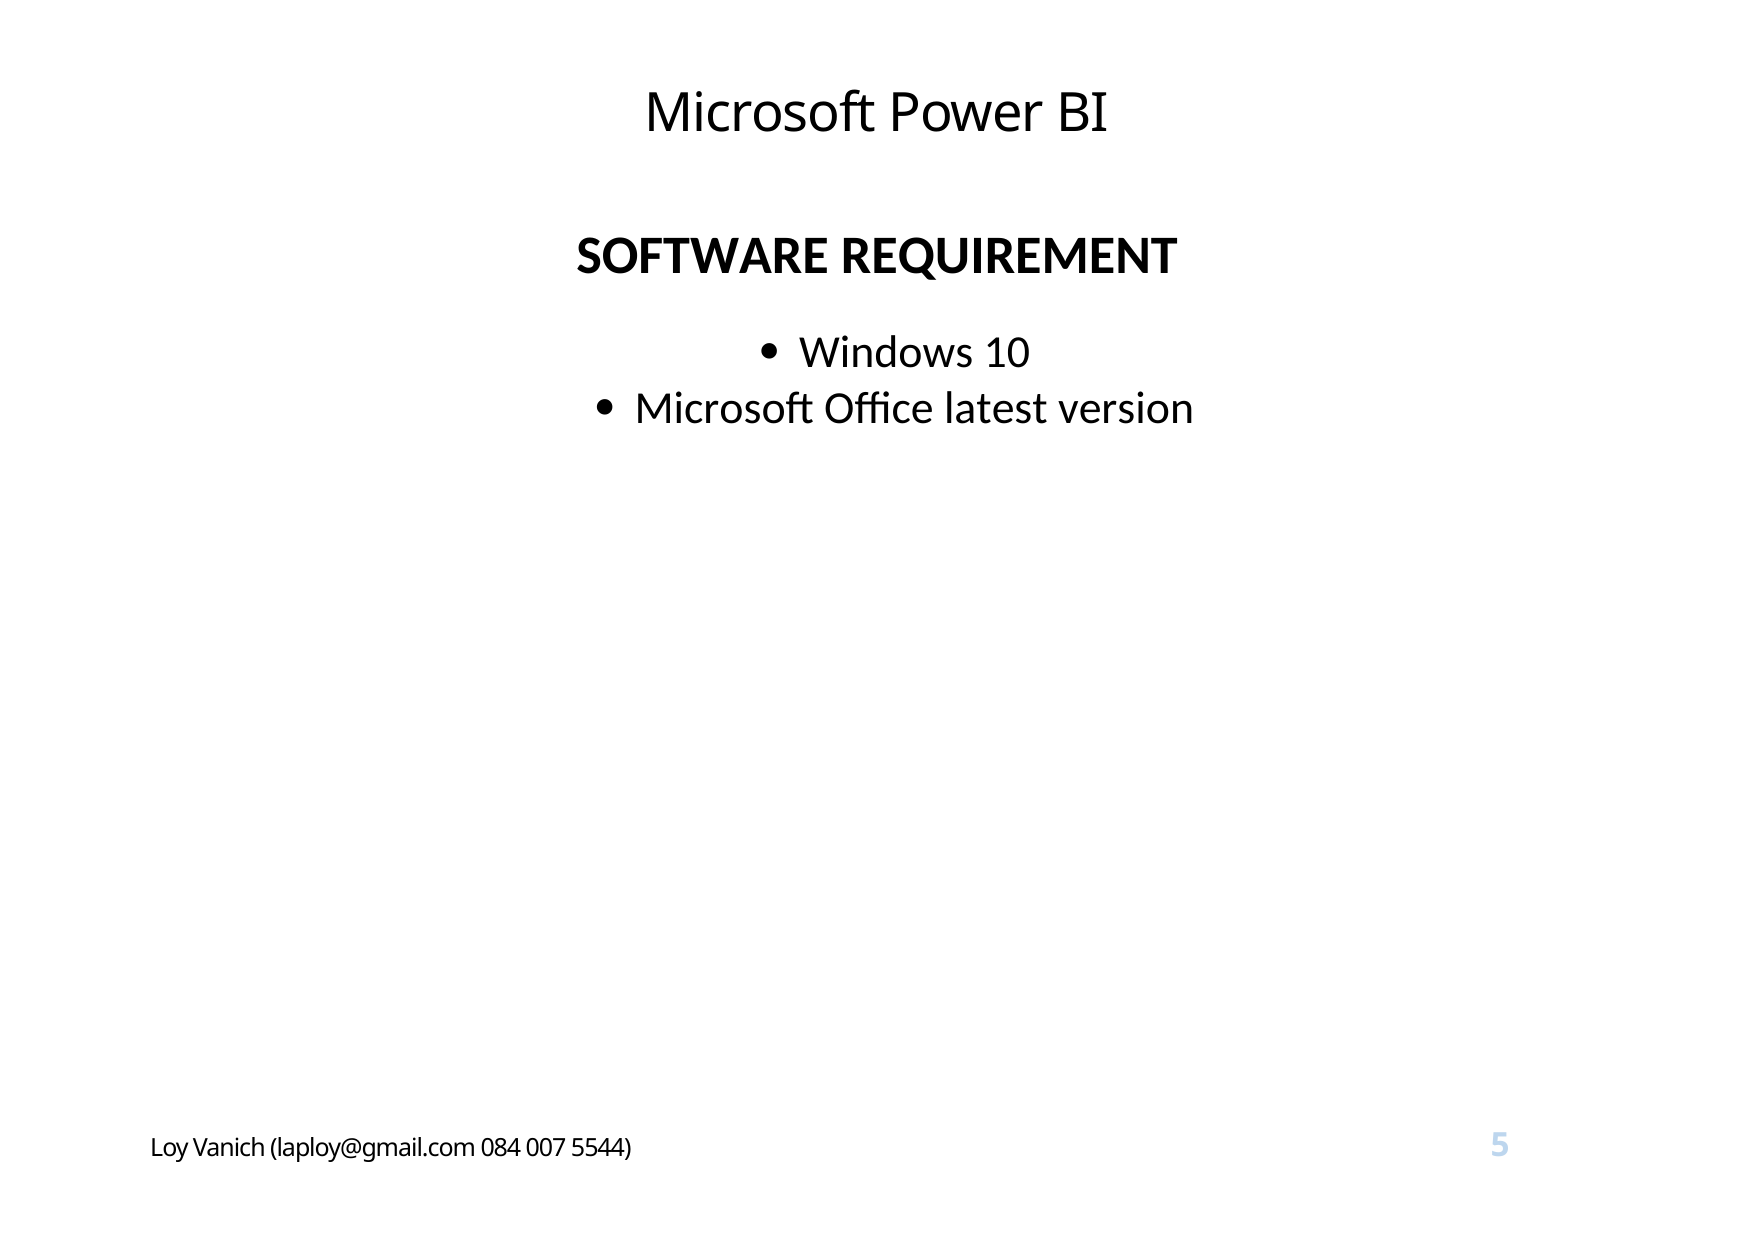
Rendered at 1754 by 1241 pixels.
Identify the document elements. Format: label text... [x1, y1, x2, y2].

text SOFTWARE REQUIREMENT [150, 221, 1604, 287]
list Windows 10 [187, 323, 1604, 379]
list Microsoft Office latest version [187, 379, 1604, 435]
